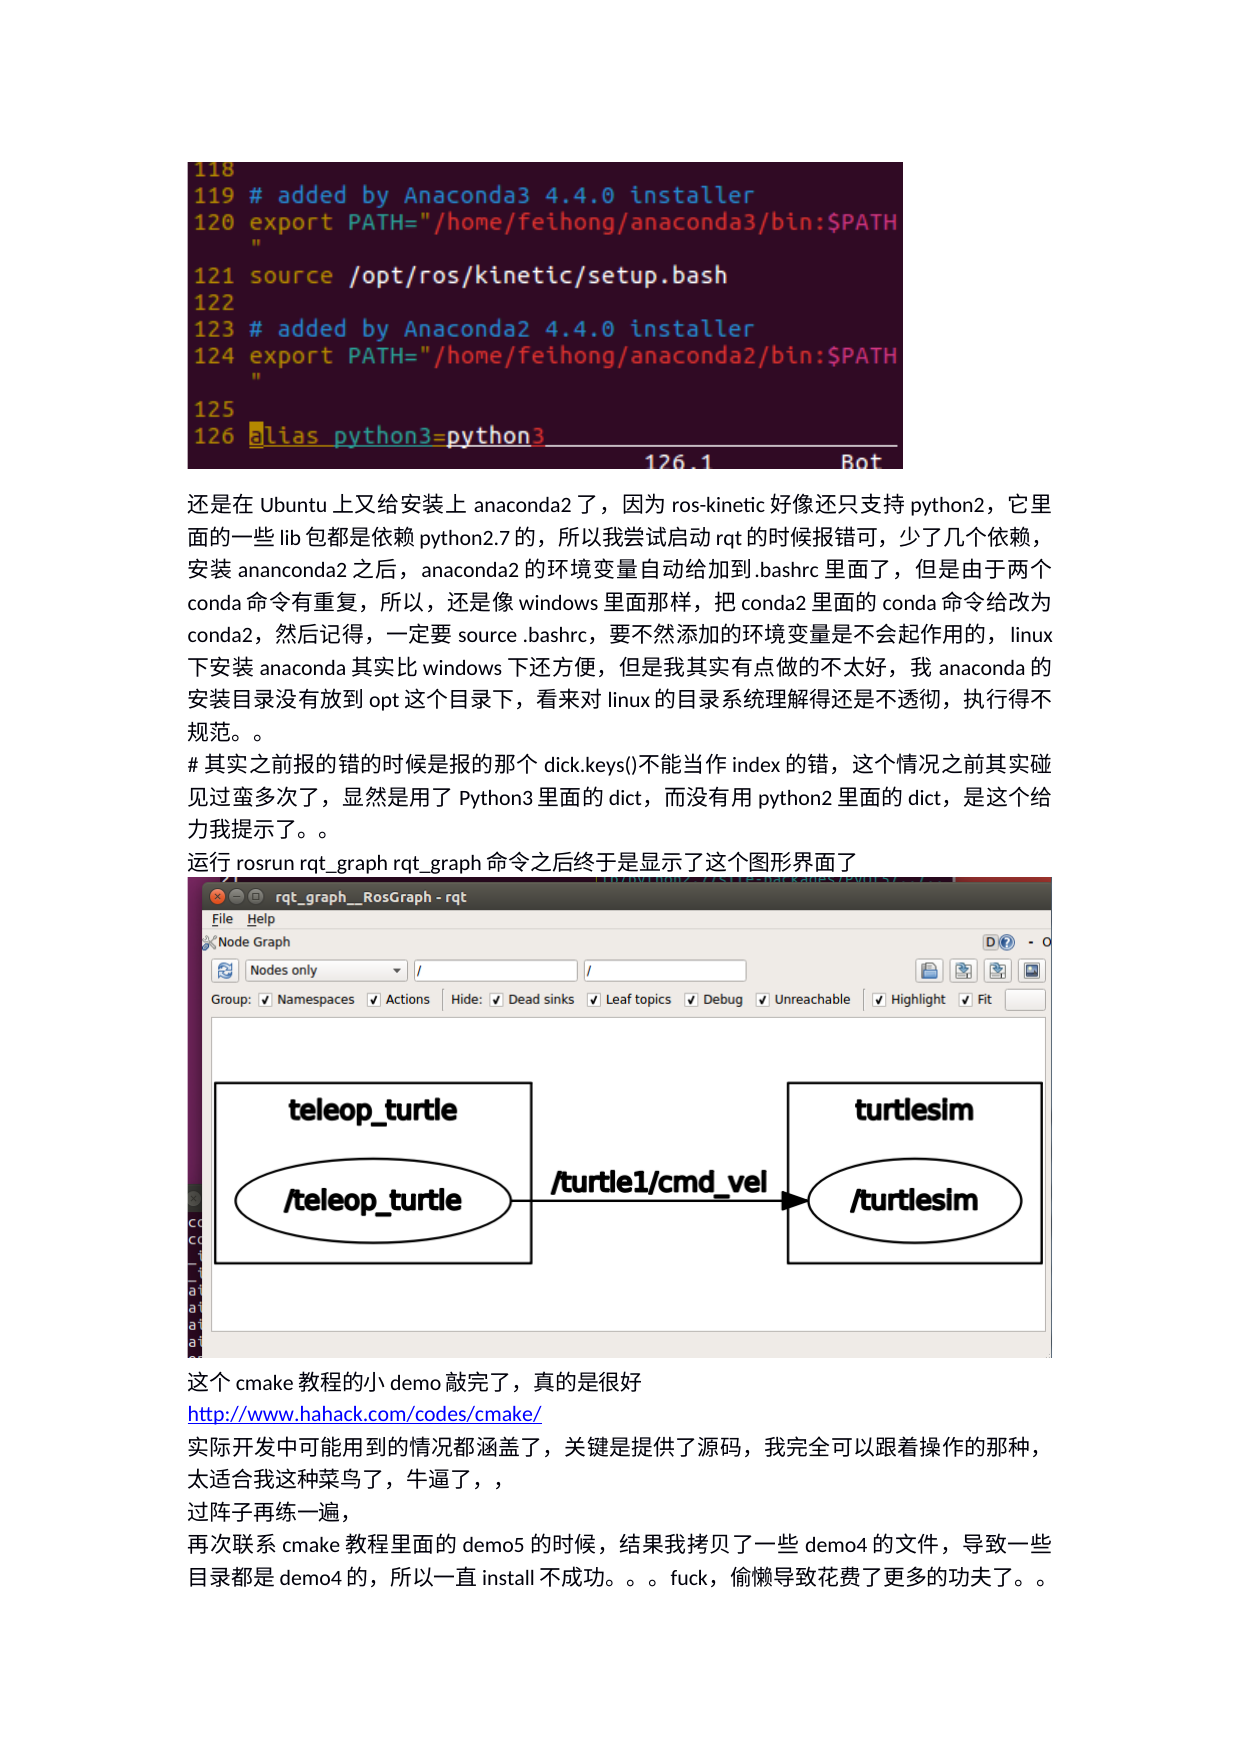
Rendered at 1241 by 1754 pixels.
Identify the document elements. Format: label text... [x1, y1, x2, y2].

picture [187, 877, 1053, 1358]
text 这个cmake教程的小demo敲完了，真的是很好 [187, 1364, 1053, 1397]
text 过阵子再练一遍， [187, 1494, 1053, 1527]
text 实际开发中可能用到的情况都涵盖了，关键是提供了源码，我完全可以跟着操作的那种，太适合我这种菜鸟了，牛逼了，， [187, 1429, 1053, 1494]
picture [187, 162, 903, 469]
text 还是在Ubuntu上又给安装上 anaconda2了，因为ros-kinetic好像还只支持python2，它里面的一些lib包都是依赖python2.7的，所以我尝试启动rqt的时候报错可，少了几个依赖，安装ananconda2之后，anaconda2的环境变量自动给加到.bashrc里面了，但是由于两个conda命令有重复，所以，还是像windows里面那样，把conda2里面的conda命令给改为conda2，然后记得，一定要source .bashrc，要不然添加的环境变量是不会起作用的，linux下安装anaconda其实比windows下还方便，但是我其实有点做的不太好，我anaconda的安装目录没有放到opt这个目录下，看来对linux的目录系统理解得还是不透彻，执行得不规范。。 [187, 487, 1053, 747]
text # 其实之前报的错的时候是报的那个dick.keys()不能当作index的错，这个情况之前其实碰见过蛮多次了，显然是用了Python3里面的dict，而没有用python2里面的dict，是这个给力我提示了。。 [187, 747, 1053, 844]
text 运行 rosrun rqt_graph rqt_graph命令之后终于是显示了这个图形界面了 [187, 844, 1053, 877]
text 再次联系cmake教程里面的demo5的时候，结果我拷贝了一些demo4的文件，导致一些目录都是demo4的，所以一直install不成功。。。fuck，偷懒导致花费了更多的功夫了。。 [187, 1527, 1053, 1592]
text http://www.hahack.com/codes/cmake/ [187, 1397, 1053, 1429]
